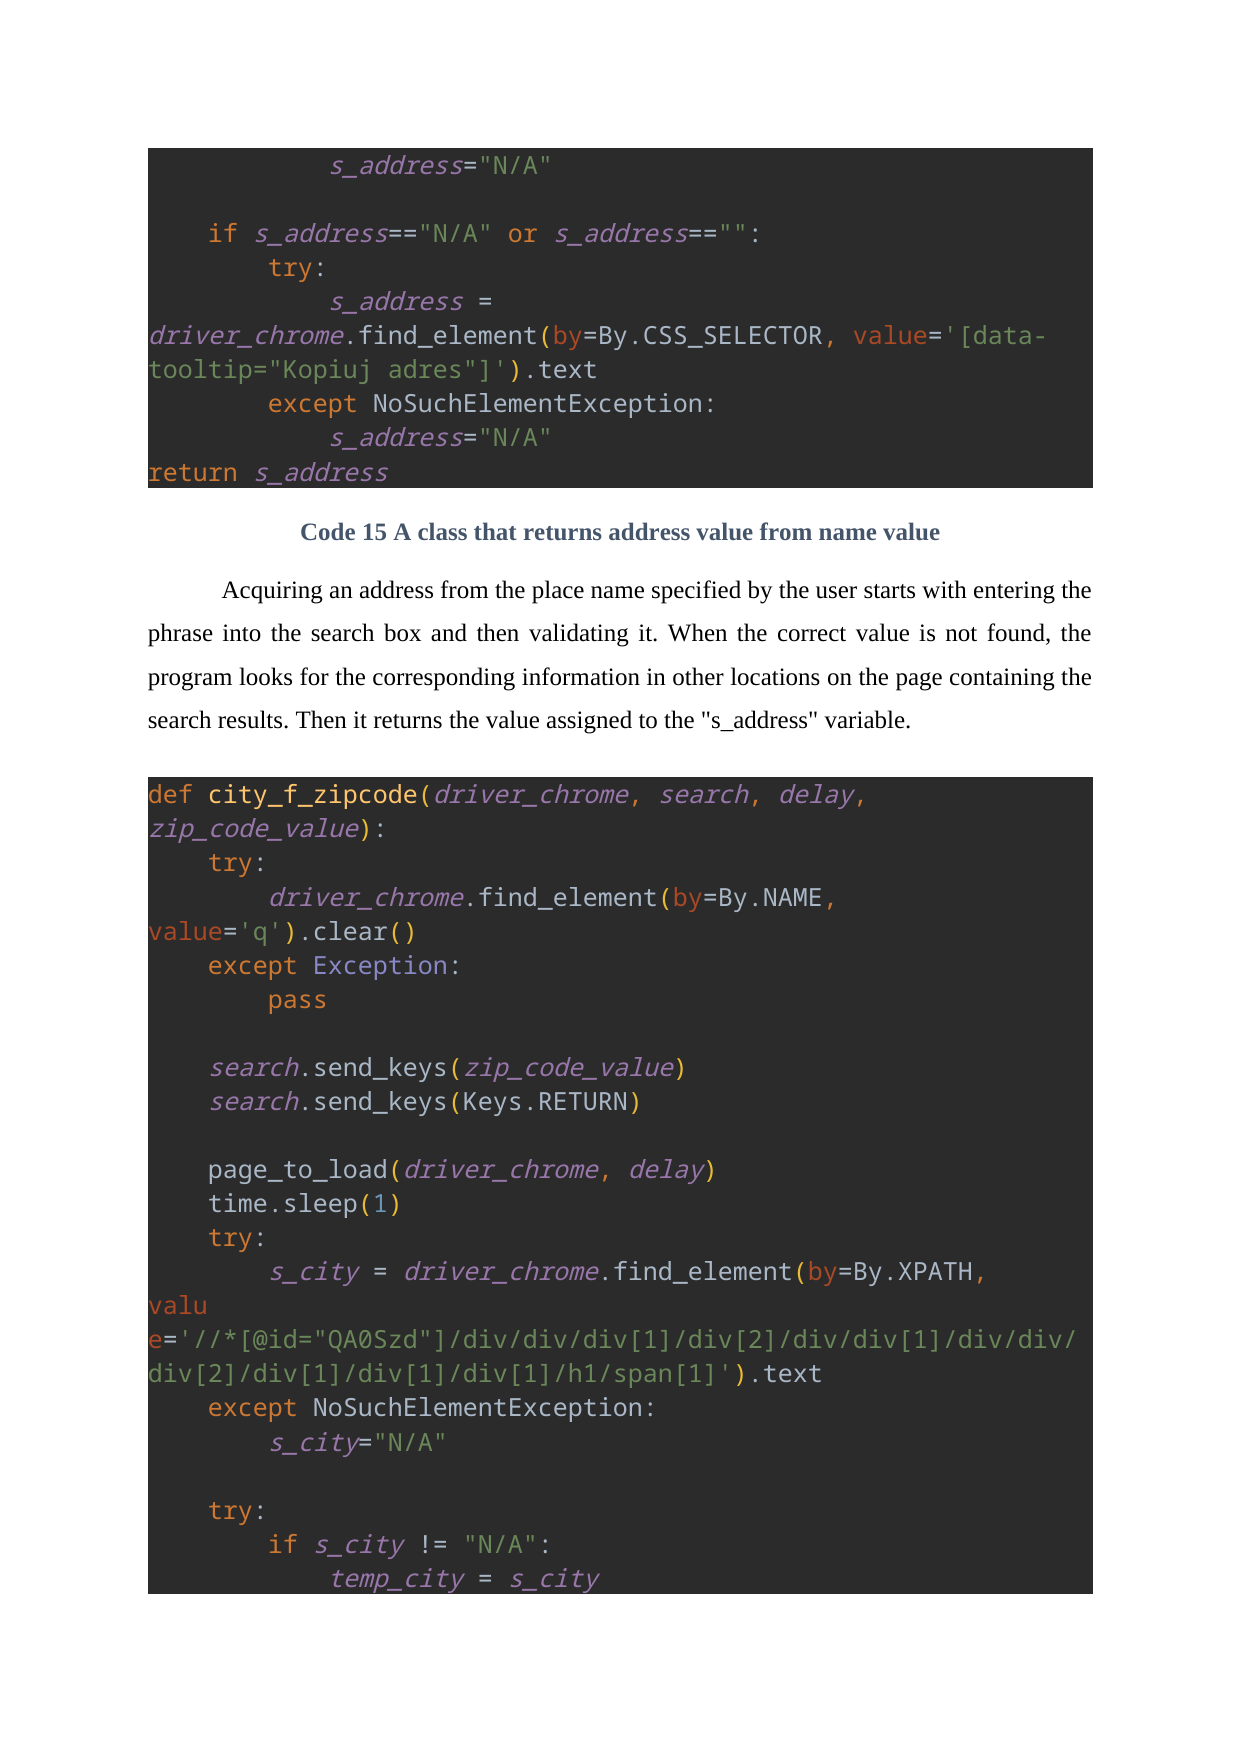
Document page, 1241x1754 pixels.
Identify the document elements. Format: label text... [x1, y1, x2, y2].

text Code 15 A class that returns address value from name value [148, 517, 1093, 546]
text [148, 777, 1093, 1594]
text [148, 148, 1093, 454]
text return s_address [148, 454, 1093, 488]
text Acquiring an address from the place name specified by the user starts with entering the phrase into the search box and then validating it. When the correct value is not found, the program looks for the corresponding information in other locations on the page containing the search results. Then it returns the value assigned to the "s_address" variable. [148, 575, 1093, 733]
